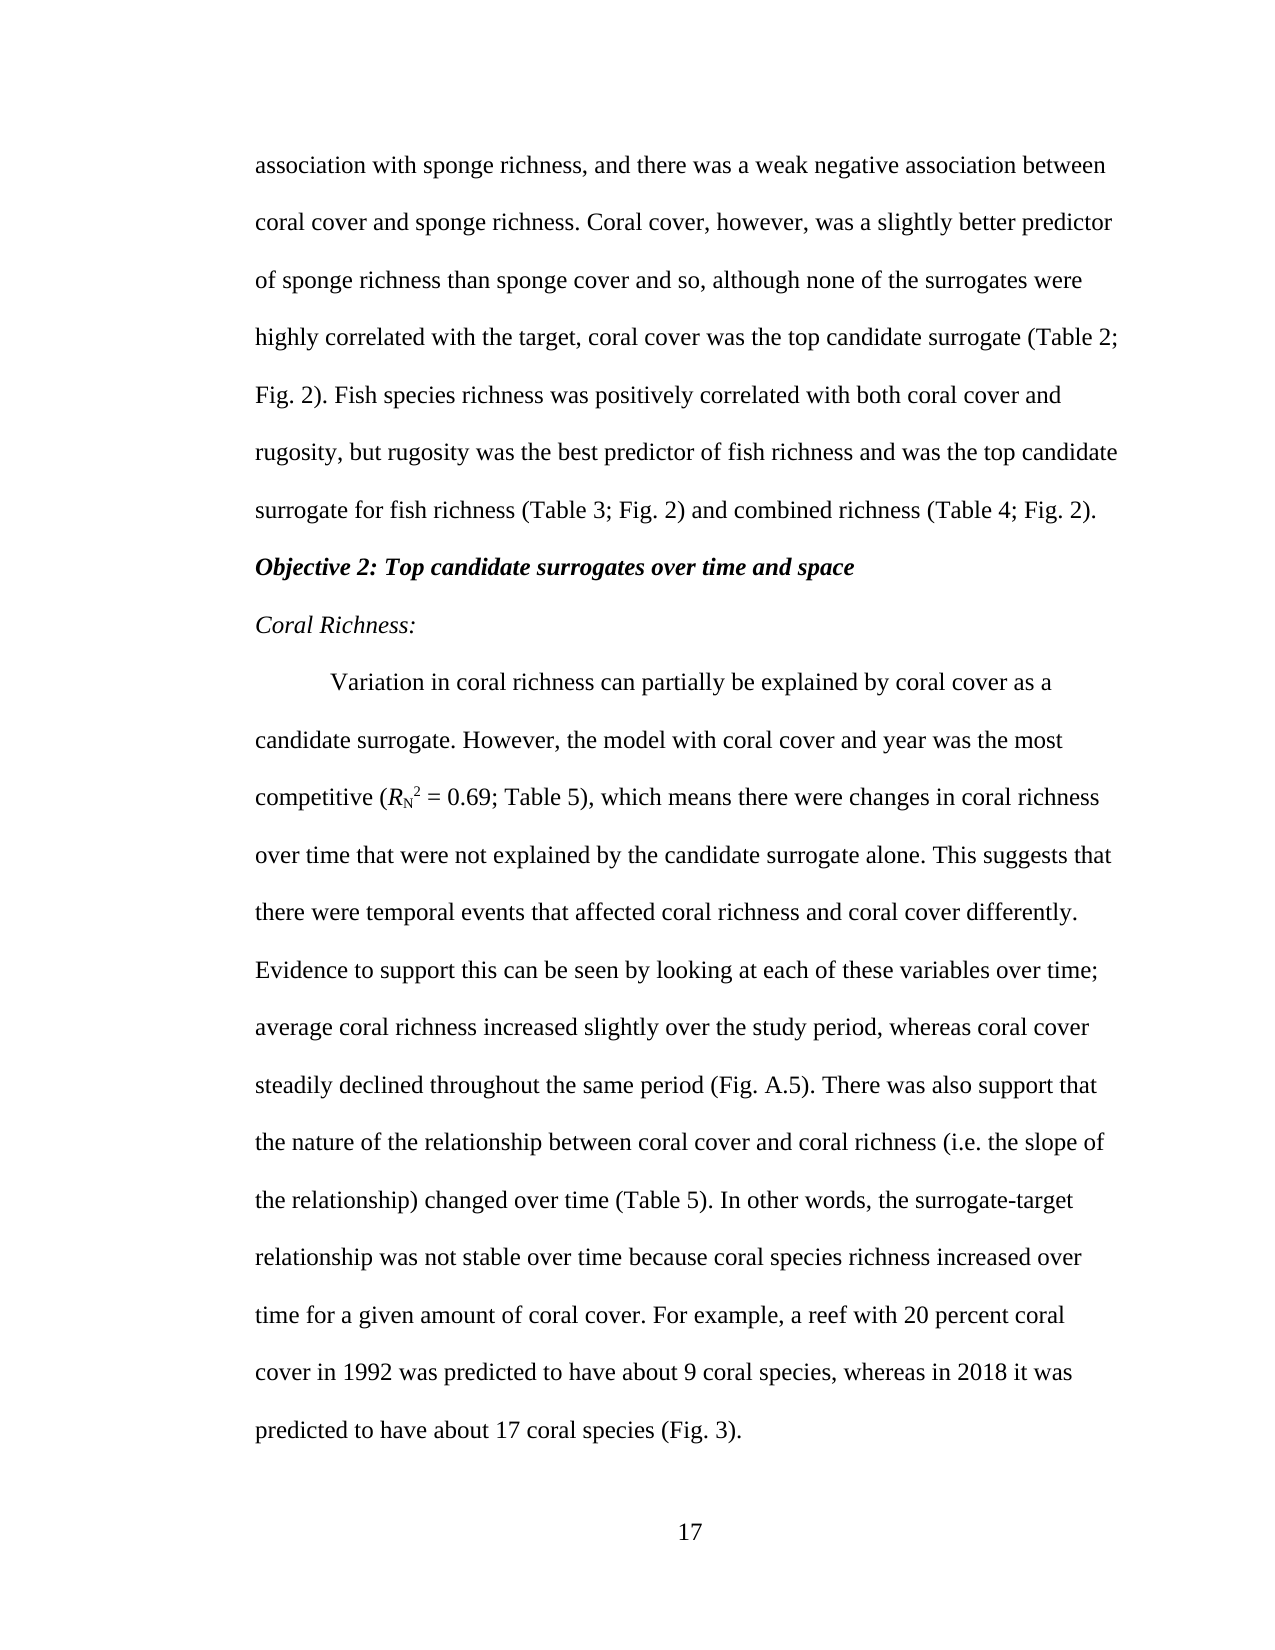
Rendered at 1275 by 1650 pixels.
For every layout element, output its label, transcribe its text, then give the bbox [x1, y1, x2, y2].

subtitle Coral Richness: [255, 610, 1125, 639]
text Variation in coral richness can partially be explained by coral cover as a candidate surrogate. However, the model with coral cover and year was the most competitive (RN2 = 0.69; Table 5), which means there were changes in coral richness over time that were not explained by the candidate surrogate alone. This suggests that there were temporal events that affected coral richness and coral cover differently. Evidence to support this can be seen by looking at each of these variables over time; average coral richness increased slightly over the study period, whereas coral cover steadily declined throughout the same period (Fig. A.5). There was also support that the nature of the relationship between coral cover and coral richness (i.e. the slope of the relationship) changed over time (Table 5). In other words, the surrogate-target relationship was not stable over time because coral species richness increased over time for a given amount of coral cover. For example, a reef with 20 percent coral cover in 1992 was predicted to have about 9 coral species, whereas in 2018 it was predicted to have about 17 coral species (Fig. 3). [255, 667, 1125, 1444]
subtitle Objective 2: Top candidate surrogates over time and space [255, 552, 1125, 581]
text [255, 150, 1125, 524]
